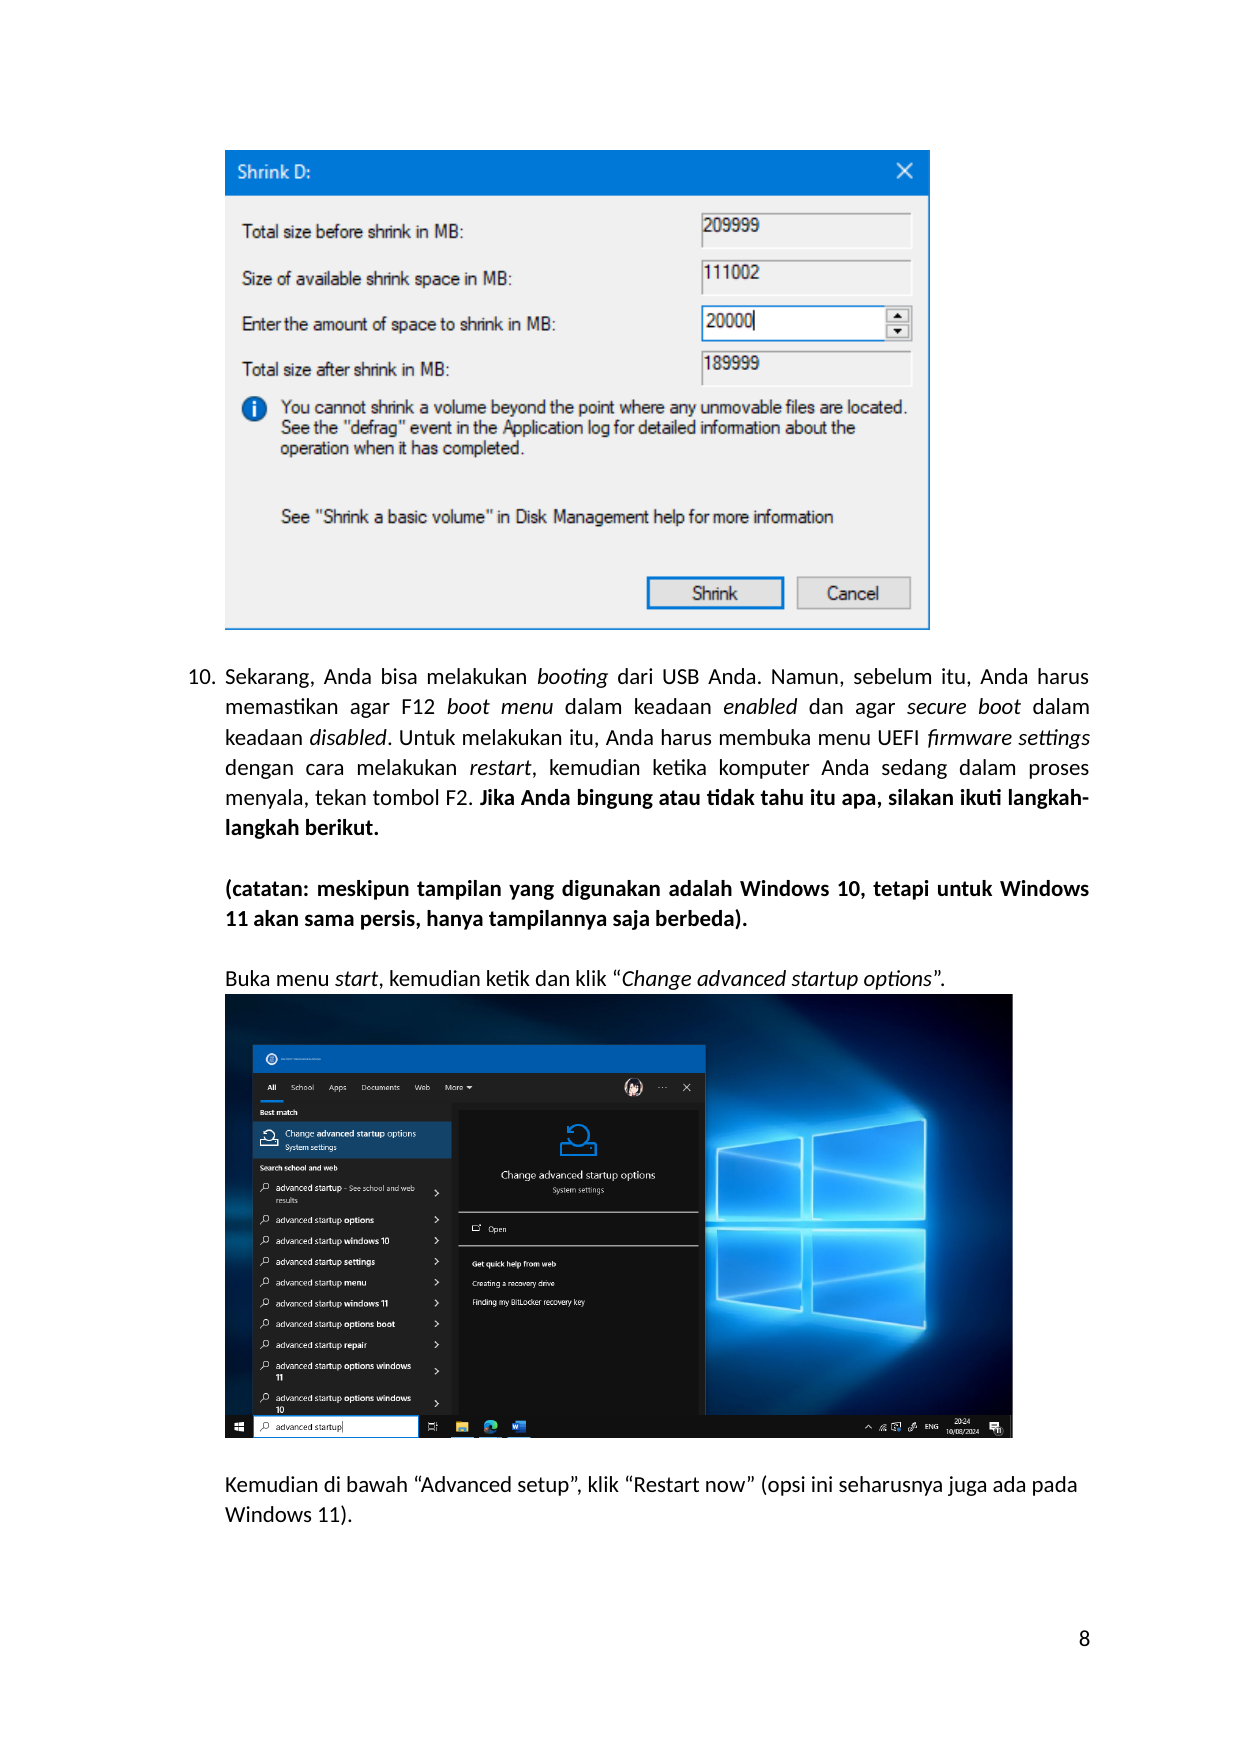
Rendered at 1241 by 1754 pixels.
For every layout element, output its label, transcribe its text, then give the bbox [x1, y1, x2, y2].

list Buka menu start, kemudian ketik dan klik “Change advanced startup options”. [225, 964, 1090, 992]
list (catatan: meskipun tampilan yang digunakan adalah Windows 10, tetapi untuk Windows 11 akan sama persis, hanya tampilannya saja berbeda). [225, 874, 1090, 932]
list Kemudian di bawah “Advanced setup”, klik “Restart now” (opsi ini seharusnya juga ada pada Windows 11). [225, 1470, 1090, 1528]
list Sekarang, Anda bisa melakukan booting dari USB Anda. Namun, sebelum itu, Anda harus memastikan agar F12 boot menu dalam keadaan enabled dan agar secure boot dalam keadaan disabled. Untuk melakukan itu, Anda harus membuka menu UEFI firmware settings dengan cara melakukan restart, kemudian ketika komputer Anda sedang dalam proses menyala, tekan tombol F2. Jika Anda bingung atau tidak tahu itu apa, silakan ikuti langkah-langkah berikut. [187, 662, 1090, 841]
picture [225, 150, 930, 630]
picture [225, 994, 1013, 1438]
